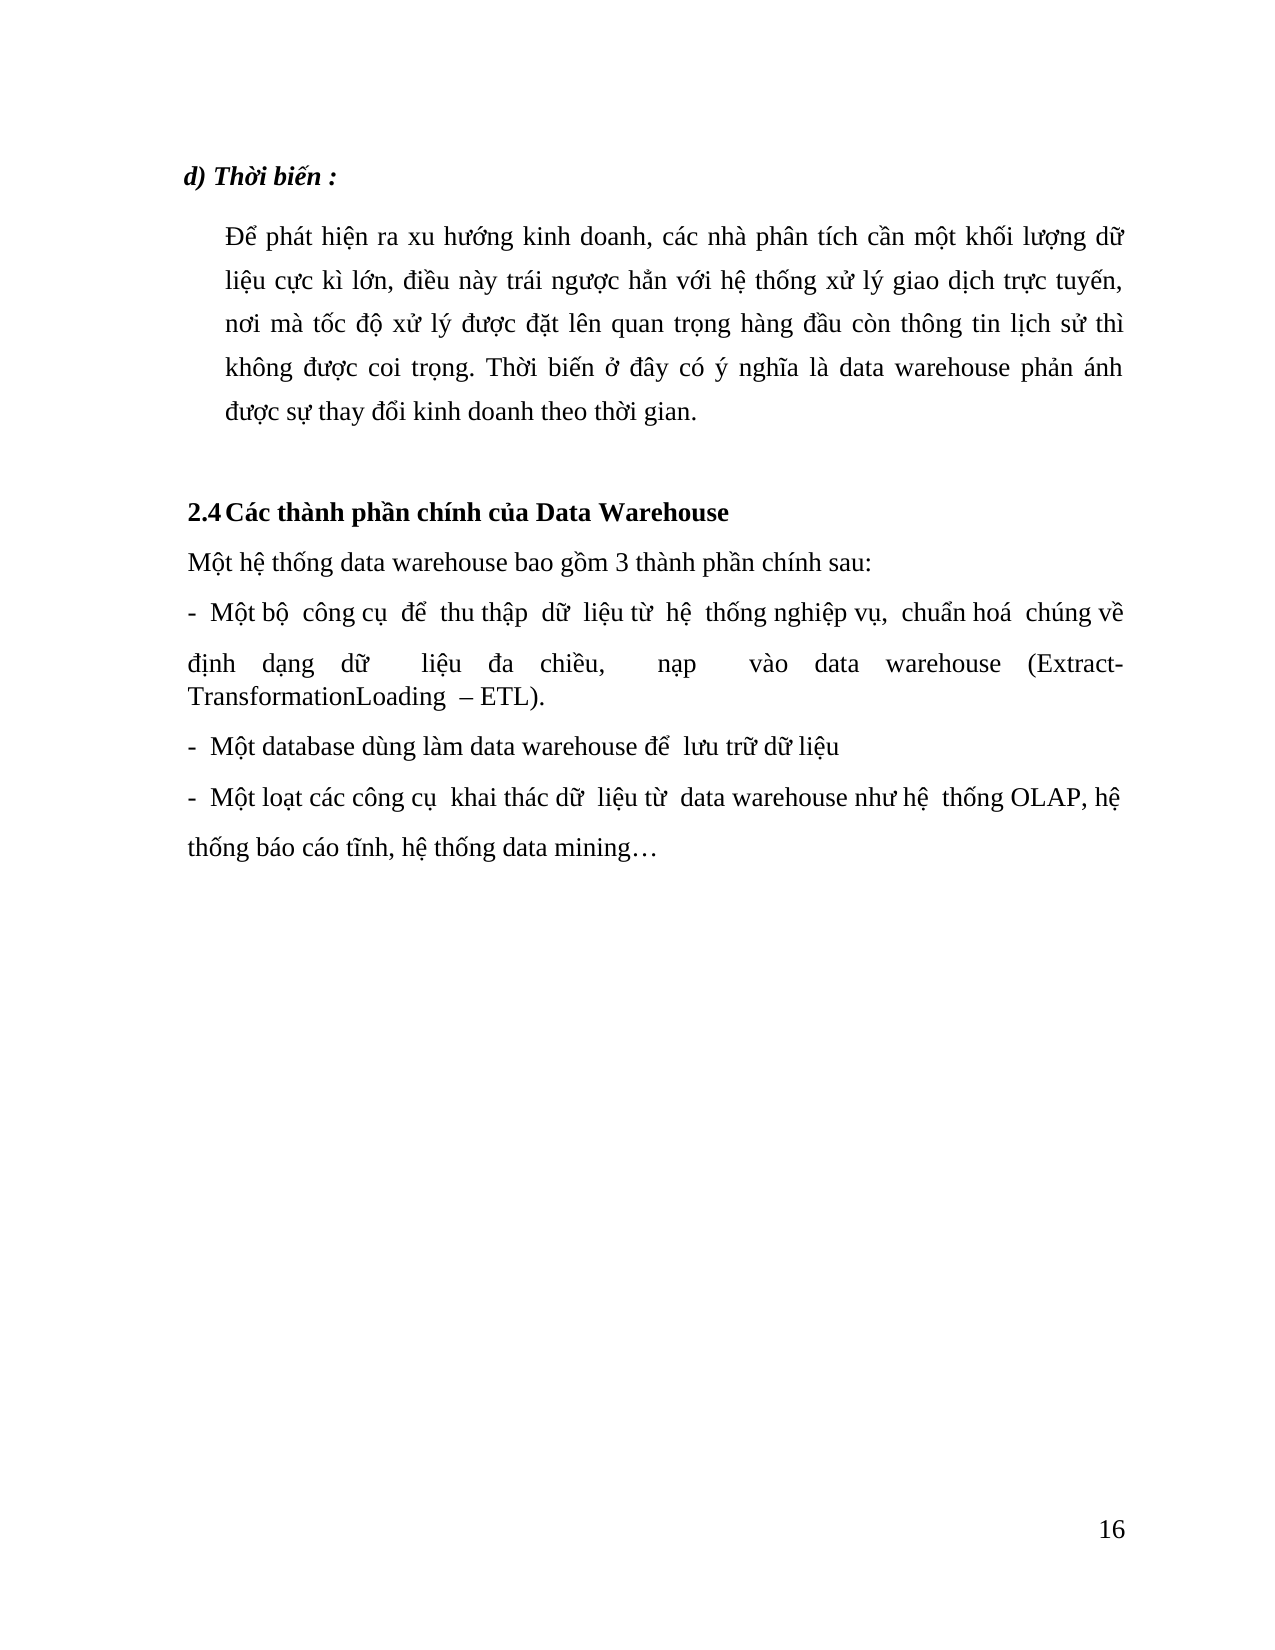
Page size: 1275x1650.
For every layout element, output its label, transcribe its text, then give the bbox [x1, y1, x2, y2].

list Các thành phần chính của Data Warehouse [187, 496, 1125, 527]
text - Một bộ công cụ để thu thập dữ liệu từ hệ thống nghiệp vụ, chuẩn hoá chúng về [187, 596, 1125, 628]
list Để phát hiện ra xu hướng kinh doanh, các nhà phân tích cần một khối lượng dữ liệu cực kì lớn, điều này trái ngược hẳn với hệ thống xử lý giao dịch trực tuyến, nơi mà tốc độ xử lý được đặt lên quan trọng hàng đầu còn thông tin lịch sử thì không được coi trọng. Thời biến ở đây có ý nghĩa là data warehouse phản ánh được sự thay đổi kinh doanh theo thời gian. [225, 210, 1125, 429]
text Một hệ thống data warehouse bao gồm 3 thành phần chính sau: [187, 546, 1125, 577]
text - Một loạt các công cụ khai thác dữ liệu từ data warehouse như hệ thống OLAP, hệ [187, 781, 1125, 812]
text thống báo cáo tĩnh, hệ thống data mining… [187, 831, 1125, 862]
text - Một database dùng làm data warehouse để lưu trữ dữ liệu [187, 730, 1125, 762]
text d) Thời biến : [150, 150, 1125, 194]
text định dạng dữ liệu đa chiều, nạp vào data warehouse (Extract-TransformationLoading – ETL). [187, 647, 1125, 711]
